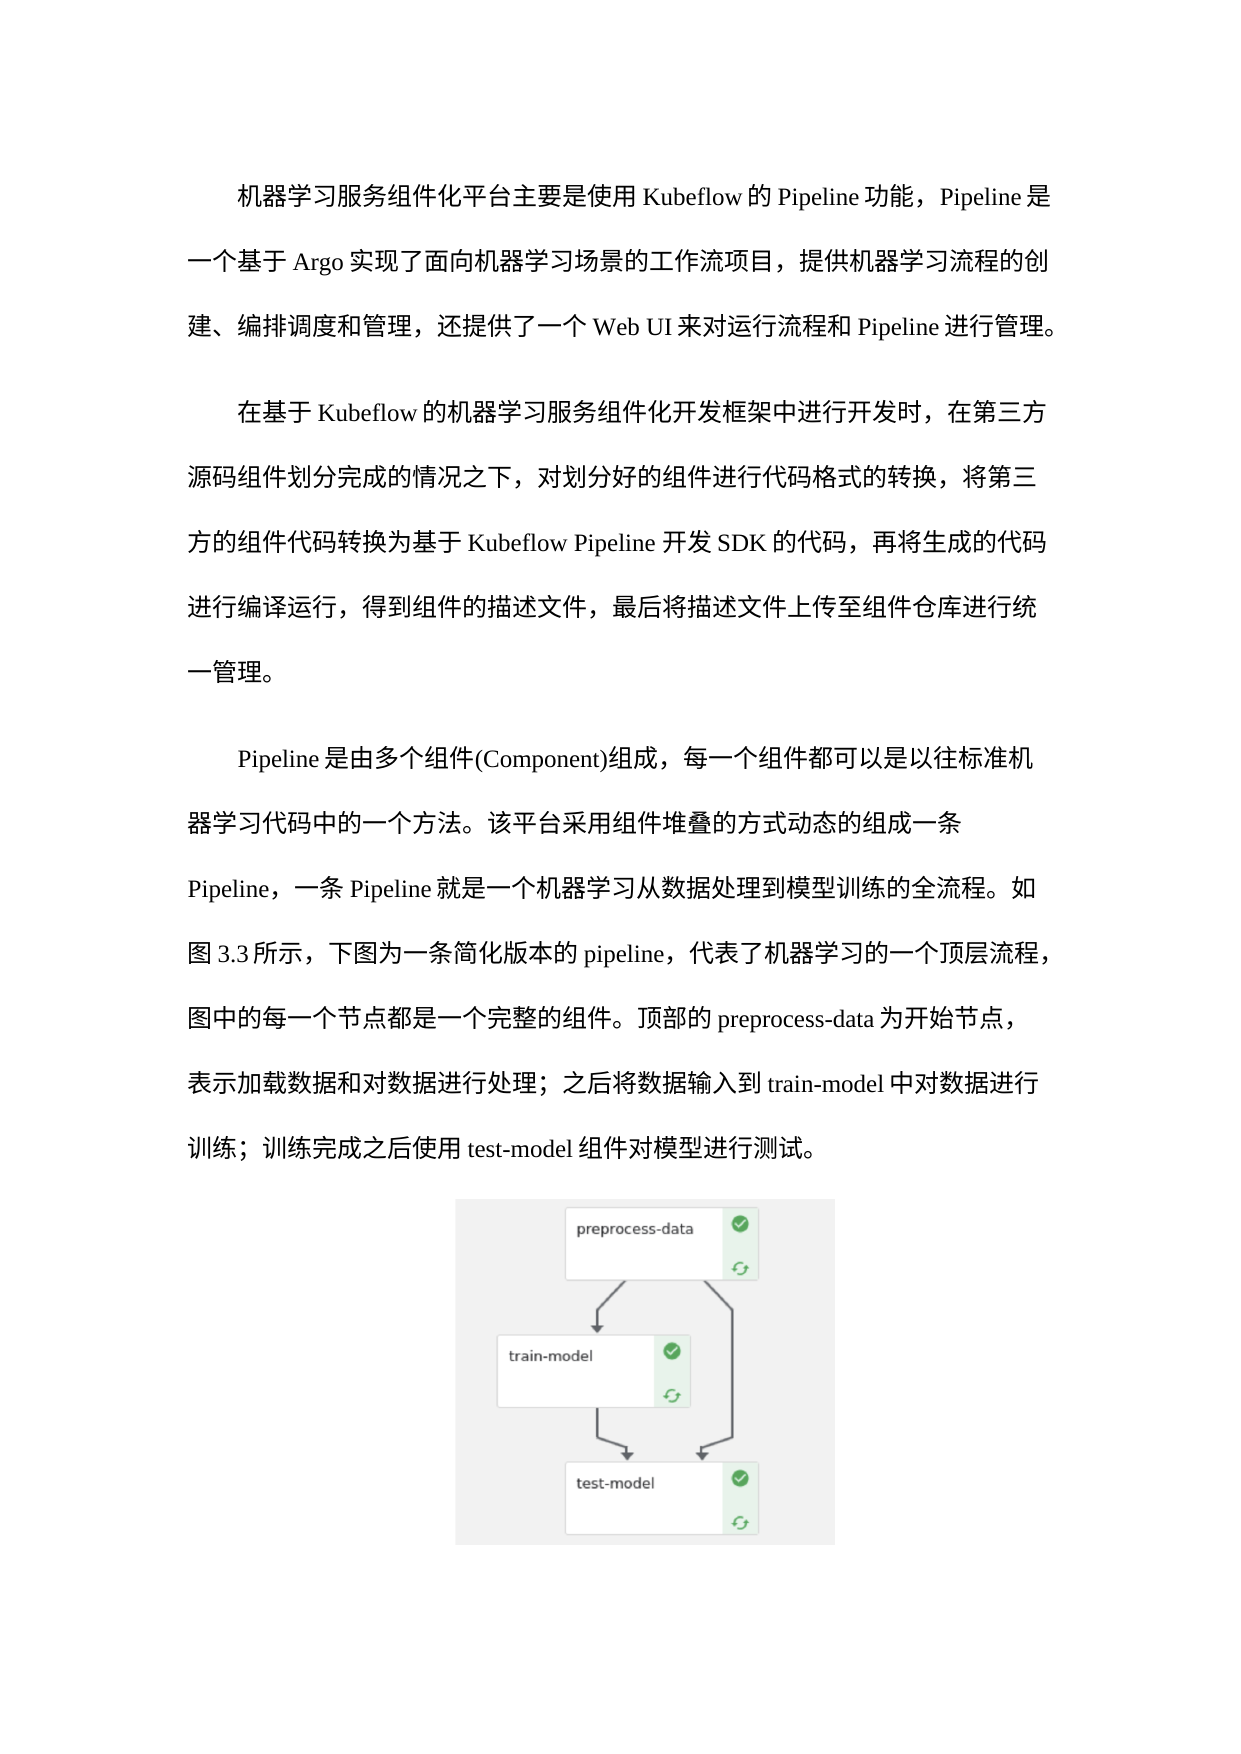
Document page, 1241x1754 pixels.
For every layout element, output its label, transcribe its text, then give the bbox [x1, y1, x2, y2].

text 在基于Kubeflow的机器学习服务组件化开发框架中进行开发时，在第三方源码组件划分完成的情况之下，对划分好的组件进行代码格式的转换，将第三方的组件代码转换为基于Kubeflow Pipeline 开发SDK的代码，再将生成的代码进行编译运行，得到组件的描述文件，最后将描述文件上传至组件仓库进行统一管理。 [187, 378, 1053, 703]
text 机器学习服务组件化平台主要是使用Kubeflow的Pipeline功能，Pipeline是一个基于Argo实现了面向机器学习场景的工作流项目，提供机器学习流程的创建、编排调度和管理，还提供了一个Web UI来对运行流程和Pipeline进行管理。 [187, 162, 1053, 357]
text Pipeline是由多个组件(Component)组成，每一个组件都可以是以往标准机器学习代码中的一个方法。该平台采用组件堆叠的方式动态的组成一条Pipeline，一条Pipeline就是一个机器学习从数据处理到模型训练的全流程。如图3.3所示，下图为一条简化版本的pipeline，代表了机器学习的一个顶层流程，图中的每一个节点都是一个完整的组件。顶部的preprocess-data为开始节点，表示加载数据和对数据进行处理；之后将数据输入到train-model中对数据进行训练；训练完成之后使用test-model组件对模型进行测试。 [187, 724, 1053, 1179]
picture [455, 1199, 835, 1545]
